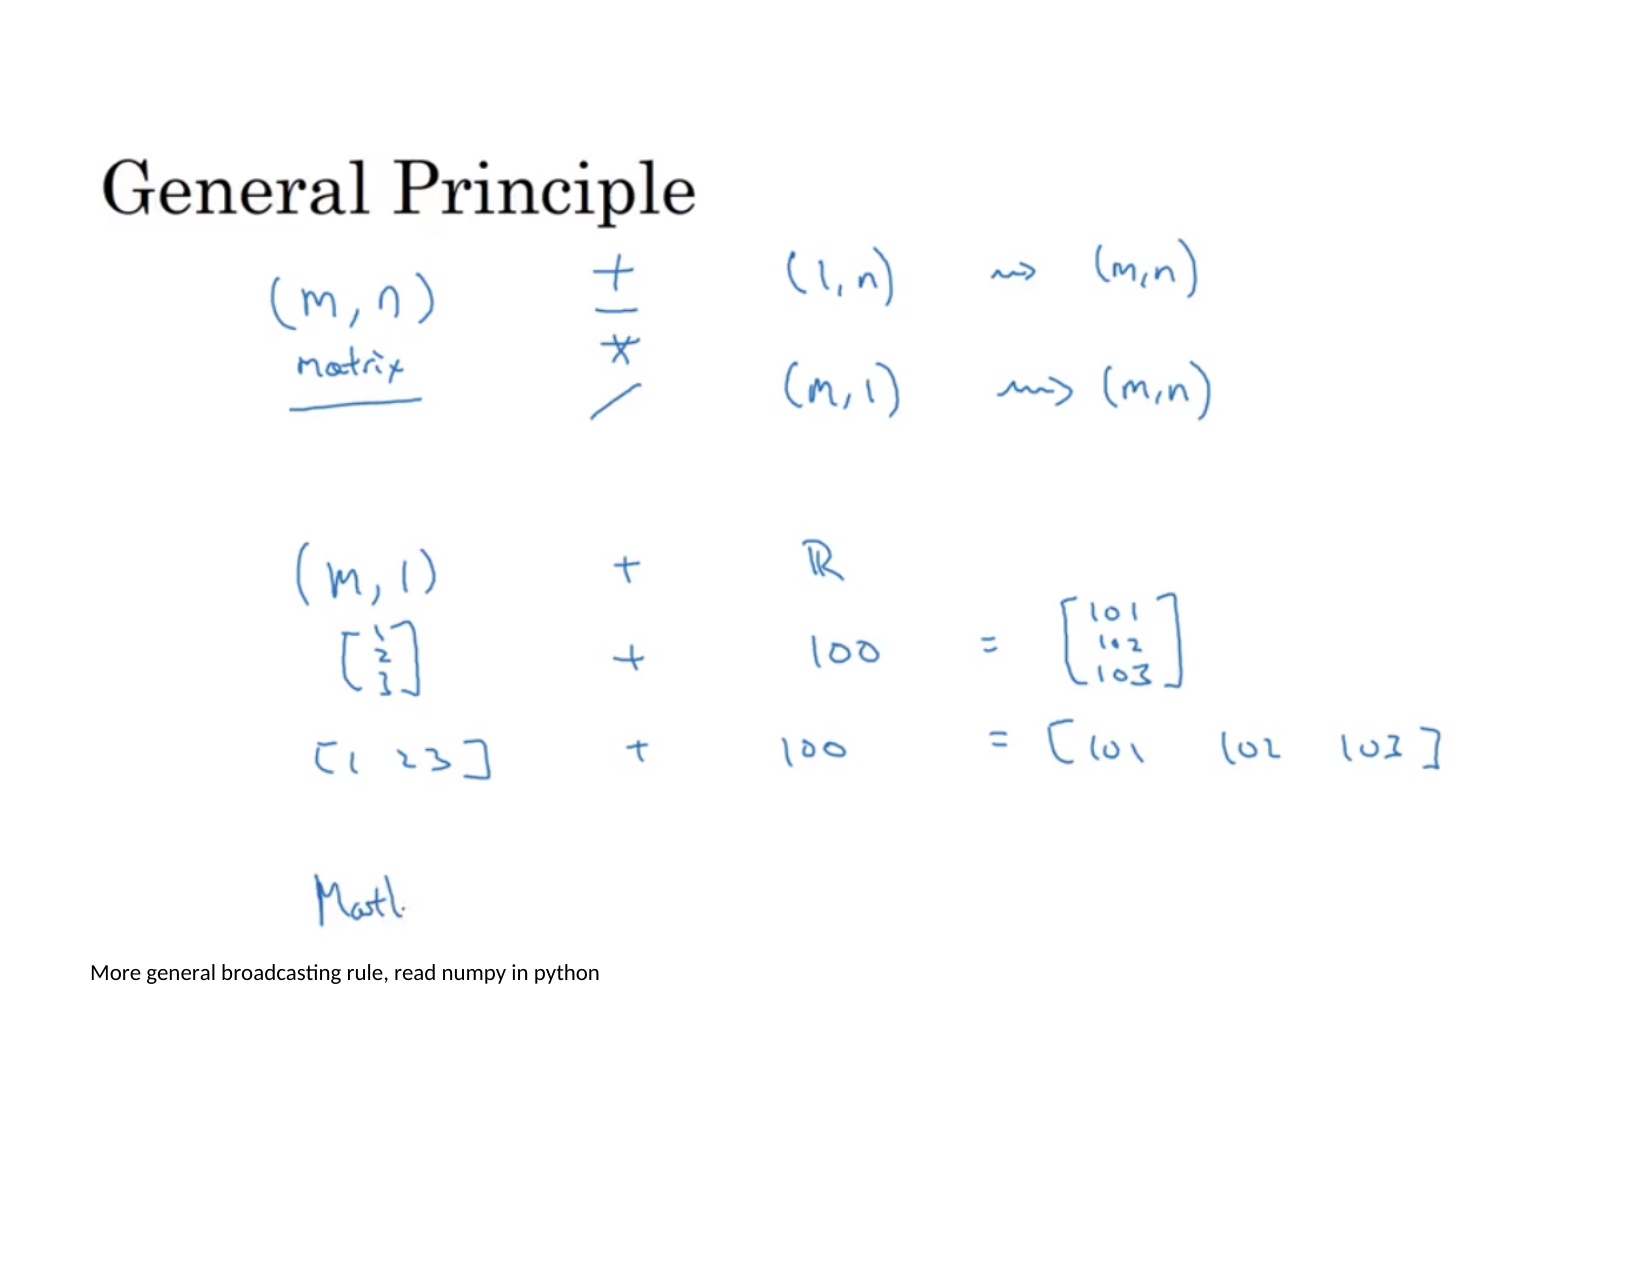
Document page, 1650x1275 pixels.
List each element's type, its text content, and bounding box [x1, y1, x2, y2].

text More general broadcasting rule, read numpy in python [90, 958, 1500, 986]
picture [90, 150, 1500, 958]
